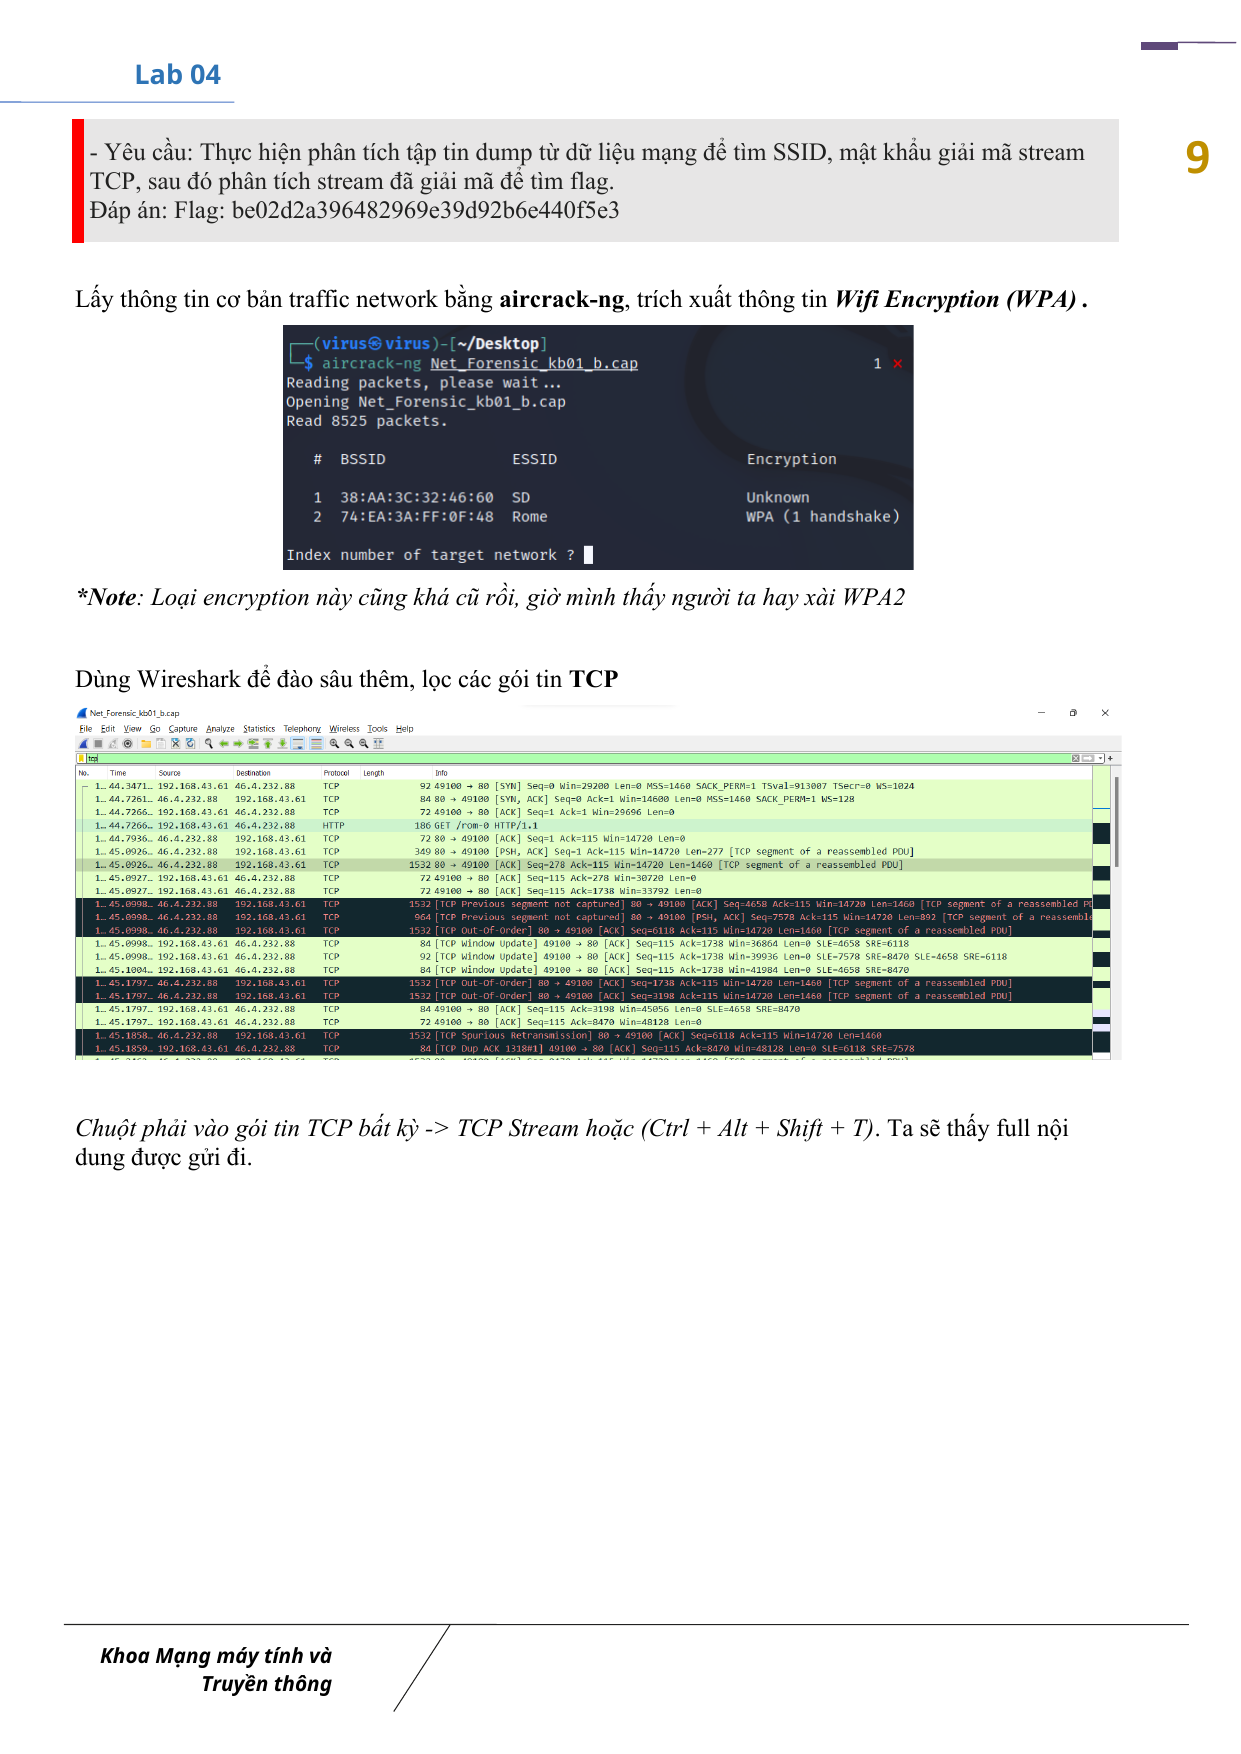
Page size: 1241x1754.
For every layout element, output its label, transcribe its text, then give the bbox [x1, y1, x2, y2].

picture [75, 705, 1122, 1060]
text Dùng Wireshark để đào sâu thêm, lọc các gói tin TCP [75, 664, 1122, 693]
picture [283, 325, 914, 570]
text *Note: Loại encryption này cũng khá cũ rồi, giờ mình thấy người ta hay xài WPA2 [75, 582, 1122, 611]
text Chuột phải vào gói tin TCP bất kỳ -> TCP Stream hoặc (Ctrl + Alt + Shift + T). Ta sẽ thấy full nội dung được gửi đi. [75, 1113, 1122, 1171]
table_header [84, 119, 1119, 242]
text Lấy thông tin cơ bản traffic network bằng aircrack-ng, trích xuất thông tin Wifi Encryption (WPA) . [75, 284, 1122, 312]
